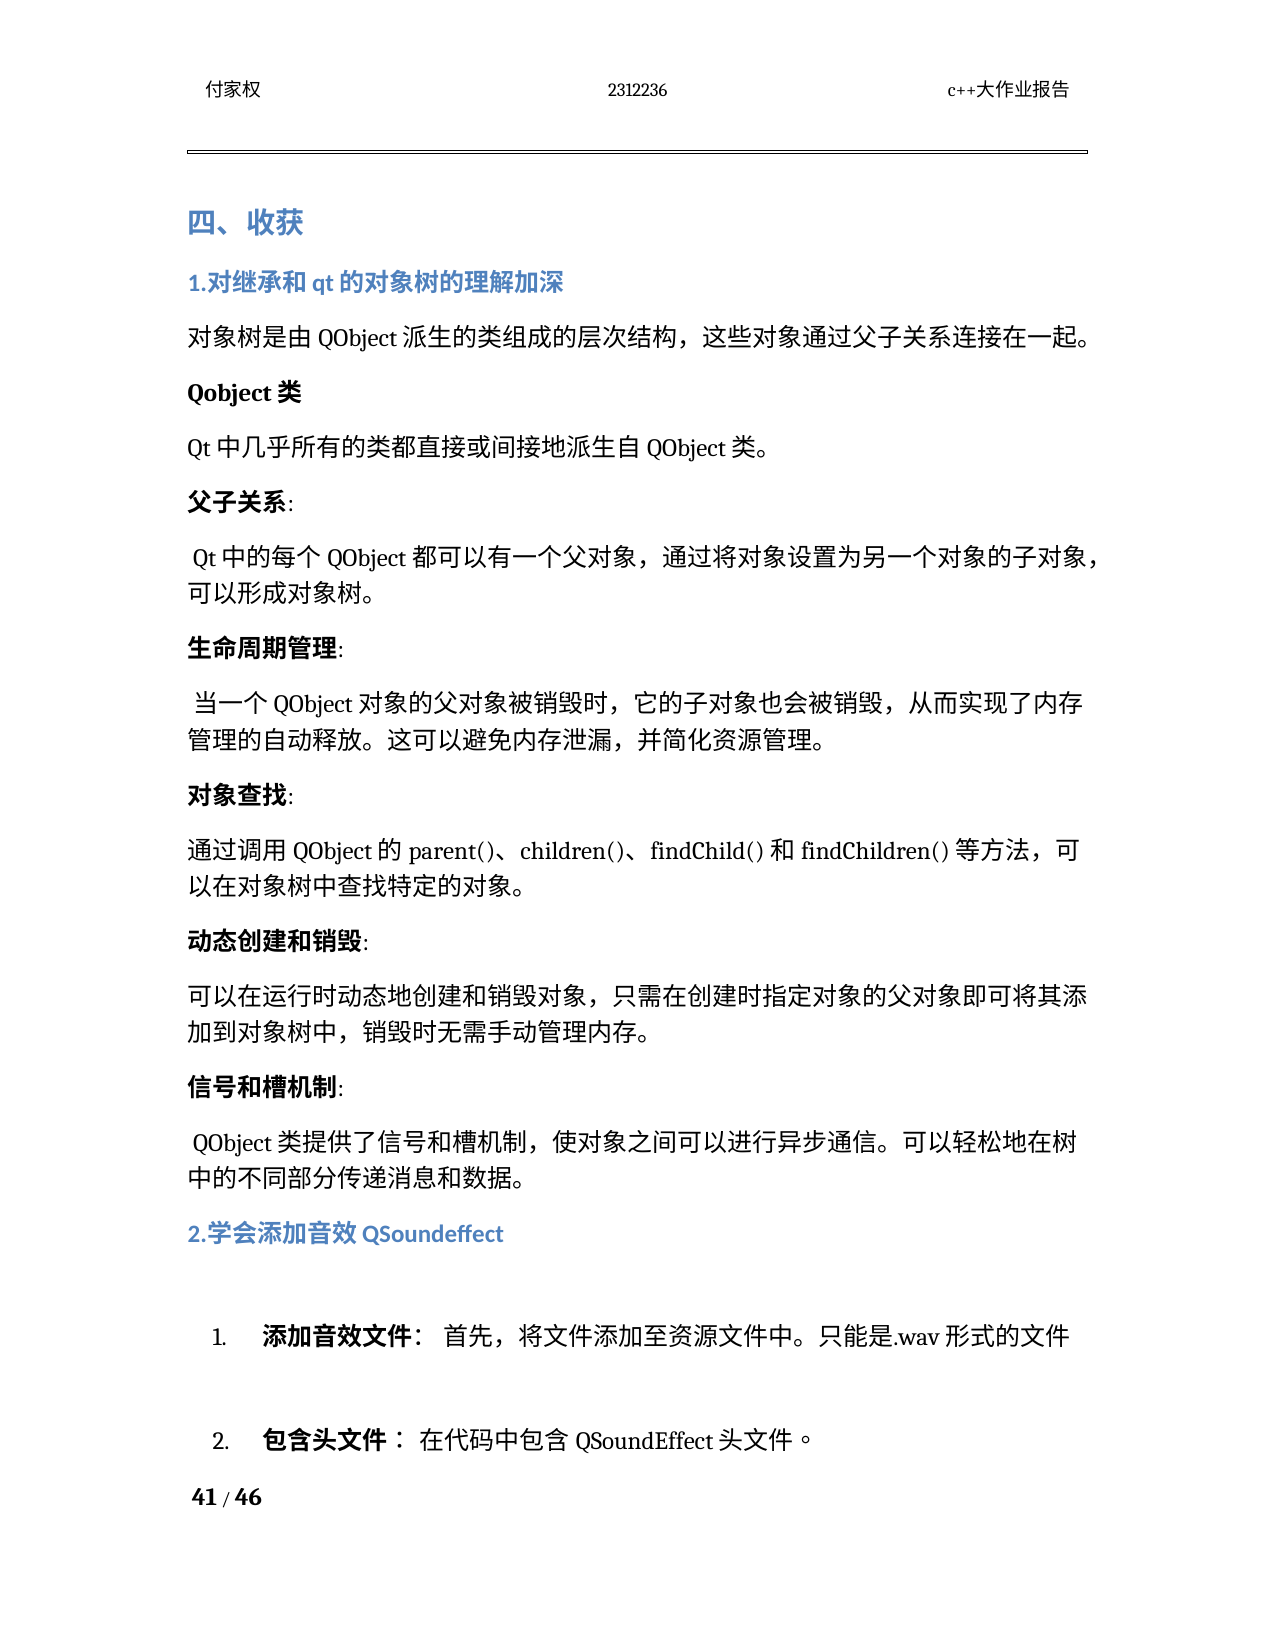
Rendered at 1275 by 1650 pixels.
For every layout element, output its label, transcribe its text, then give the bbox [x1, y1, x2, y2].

list 包含头文件： 在代码中包含 QSoundEffect 头文件。 [212, 1423, 1087, 1457]
subtitle 1.对继承和qt的对象树的理解加深 [187, 263, 1087, 299]
text 可以在运行时动态地创建和销毁对象，只需在创建时指定对象的父对象即可将其添加到对象树中，销毁时无需手动管理内存。 [187, 976, 1087, 1049]
text 通过调用 QObject 的 parent()、children()、findChild() 和 findChildren() 等方法，可以在对象树中查找特定的对象。 [187, 830, 1087, 903]
text Qt 中几乎所有的类都直接或间接地派生自 QObject 类。 [187, 428, 1087, 464]
text Qt 中的每个 QObject 都可以有一个父对象，通过将对象设置为另一个对象的子对象，可以形成对象树。 [187, 538, 1087, 610]
text Qobject类 [187, 373, 1087, 409]
text QObject 类提供了信号和槽机制，使对象之间可以进行异步通信。可以轻松地在树中的不同部分传递消息和数据。 [187, 1123, 1087, 1195]
text 生命周期管理: [187, 629, 1087, 665]
text 对象查找: [187, 775, 1087, 811]
text 动态创建和销毁: [187, 921, 1087, 958]
text 当一个 QObject 对象的父对象被销毁时，它的子对象也会被销毁，从而实现了内存管理的自动释放。这可以避免内存泄漏，并简化资源管理。 [187, 684, 1087, 756]
text 信号和槽机制: [187, 1068, 1087, 1104]
subtitle 四、收获 [187, 199, 1087, 242]
subtitle 2.学会添加音效QSoundeffect [187, 1216, 1087, 1250]
list 添加音效文件： 首先，将文件添加至资源文件中。只能是.wav形式的文件 [212, 1316, 1087, 1353]
text 对象树是由 QObject 派生的类组成的层次结构，这些对象通过父子关系连接在一起。 [187, 318, 1087, 354]
text 父子关系: [187, 483, 1087, 519]
